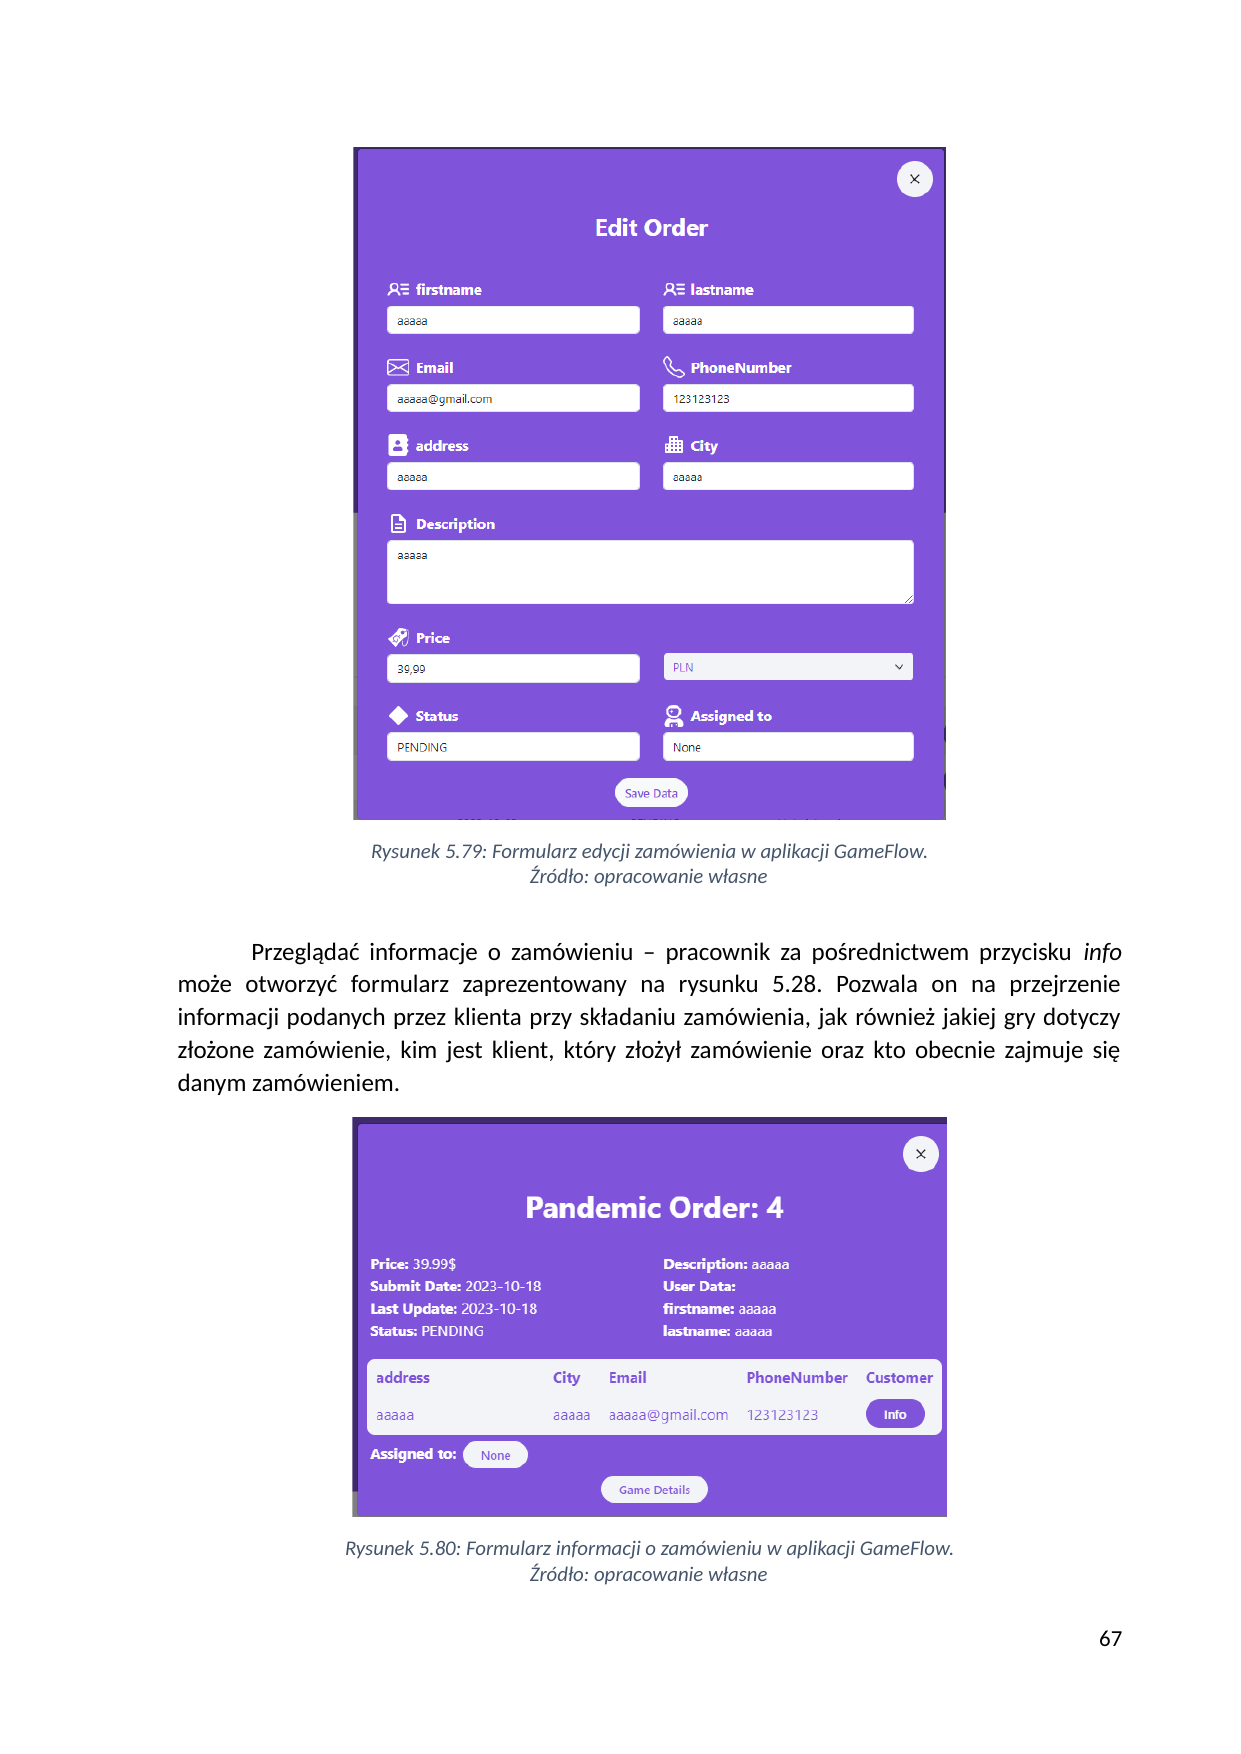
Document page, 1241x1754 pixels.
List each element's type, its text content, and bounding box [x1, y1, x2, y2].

text Przeglądać informacje o zamówieniu – pracownik za pośrednictwem przycisku info może otworzyć formularz zaprezentowany na rysunku 5.28. Pozwala on na przejrzenie informacji podanych przez klienta przy składaniu zamówienia, jak również jakiej gry dotyczy złożone zamówienie, kim jest klient, który złożył zamówienie oraz kto obecnie zajmuje się danym zamówieniem. [177, 936, 1122, 1098]
text Źródło: opracowanie własne [177, 863, 1122, 889]
picture [353, 147, 946, 820]
picture [352, 1117, 947, 1517]
text Źródło: opracowanie własne [177, 1561, 1122, 1586]
